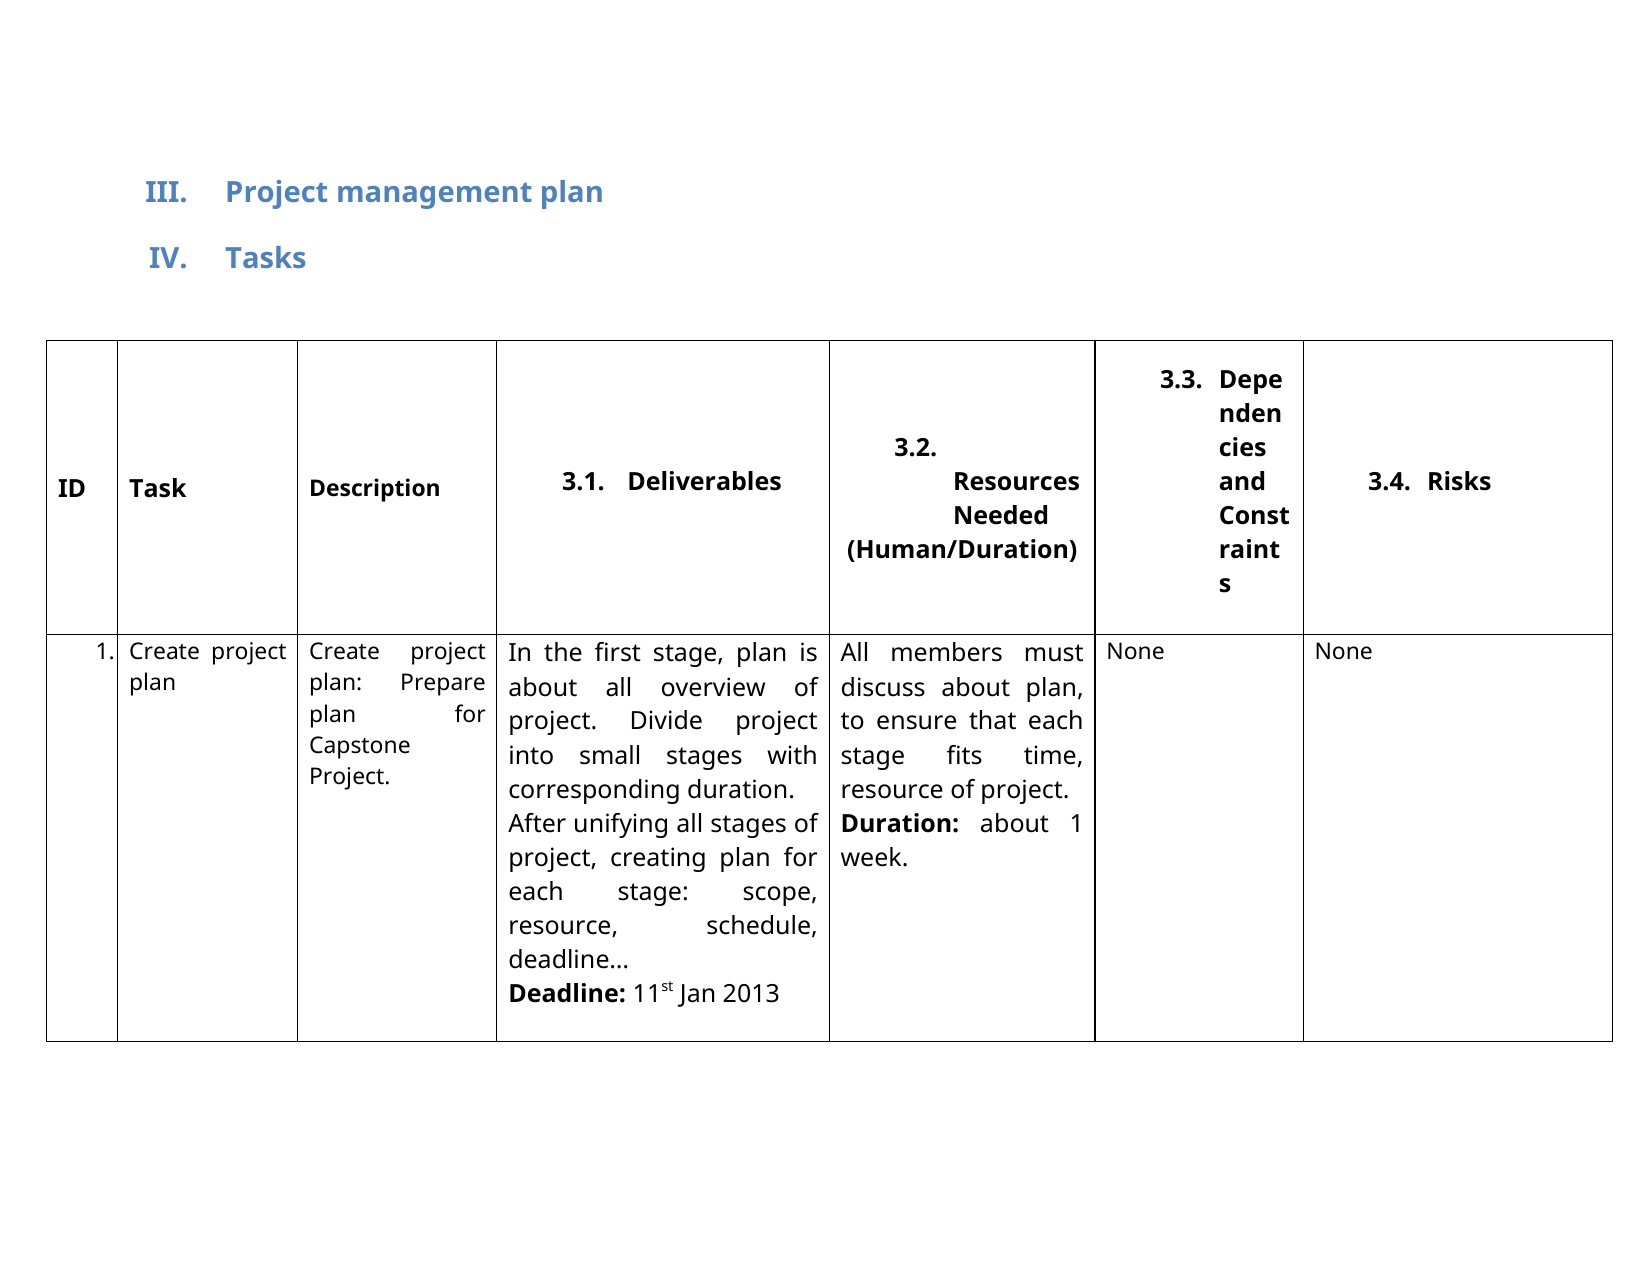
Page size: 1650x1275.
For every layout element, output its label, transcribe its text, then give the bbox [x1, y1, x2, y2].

table_cell [47, 635, 117, 1041]
table_cell Create project plan: Prepare plan for Capstone Project. [298, 635, 496, 1041]
table_header Risks [1304, 341, 1612, 634]
table_cell None [1304, 635, 1612, 1041]
table_header Dependencies and Constraints [1096, 341, 1303, 634]
subtitle Project management plan [187, 171, 1500, 211]
table_cell All members must discuss about plan, to ensure that each stage fits time, resource of project. Duration: about 1 week. [830, 635, 1094, 1041]
subtitle Tasks [187, 237, 1500, 277]
table_cell None [1096, 635, 1303, 1041]
table_header Task [118, 341, 297, 634]
table_cell Create project plan [118, 635, 297, 1041]
table_header Resources Needed (Human/Duration) [830, 341, 1094, 634]
table_header Deliverables [497, 341, 829, 634]
table_header Description [298, 341, 496, 634]
table_header ID [47, 341, 117, 634]
table_cell In the first stage, plan is about all overview of project. Divide project into small stages with corresponding duration. After unifying all stages of project, creating plan for each stage: scope, resource, schedule, deadline… Deadline: 11st Jan 2013 [497, 635, 829, 1041]
